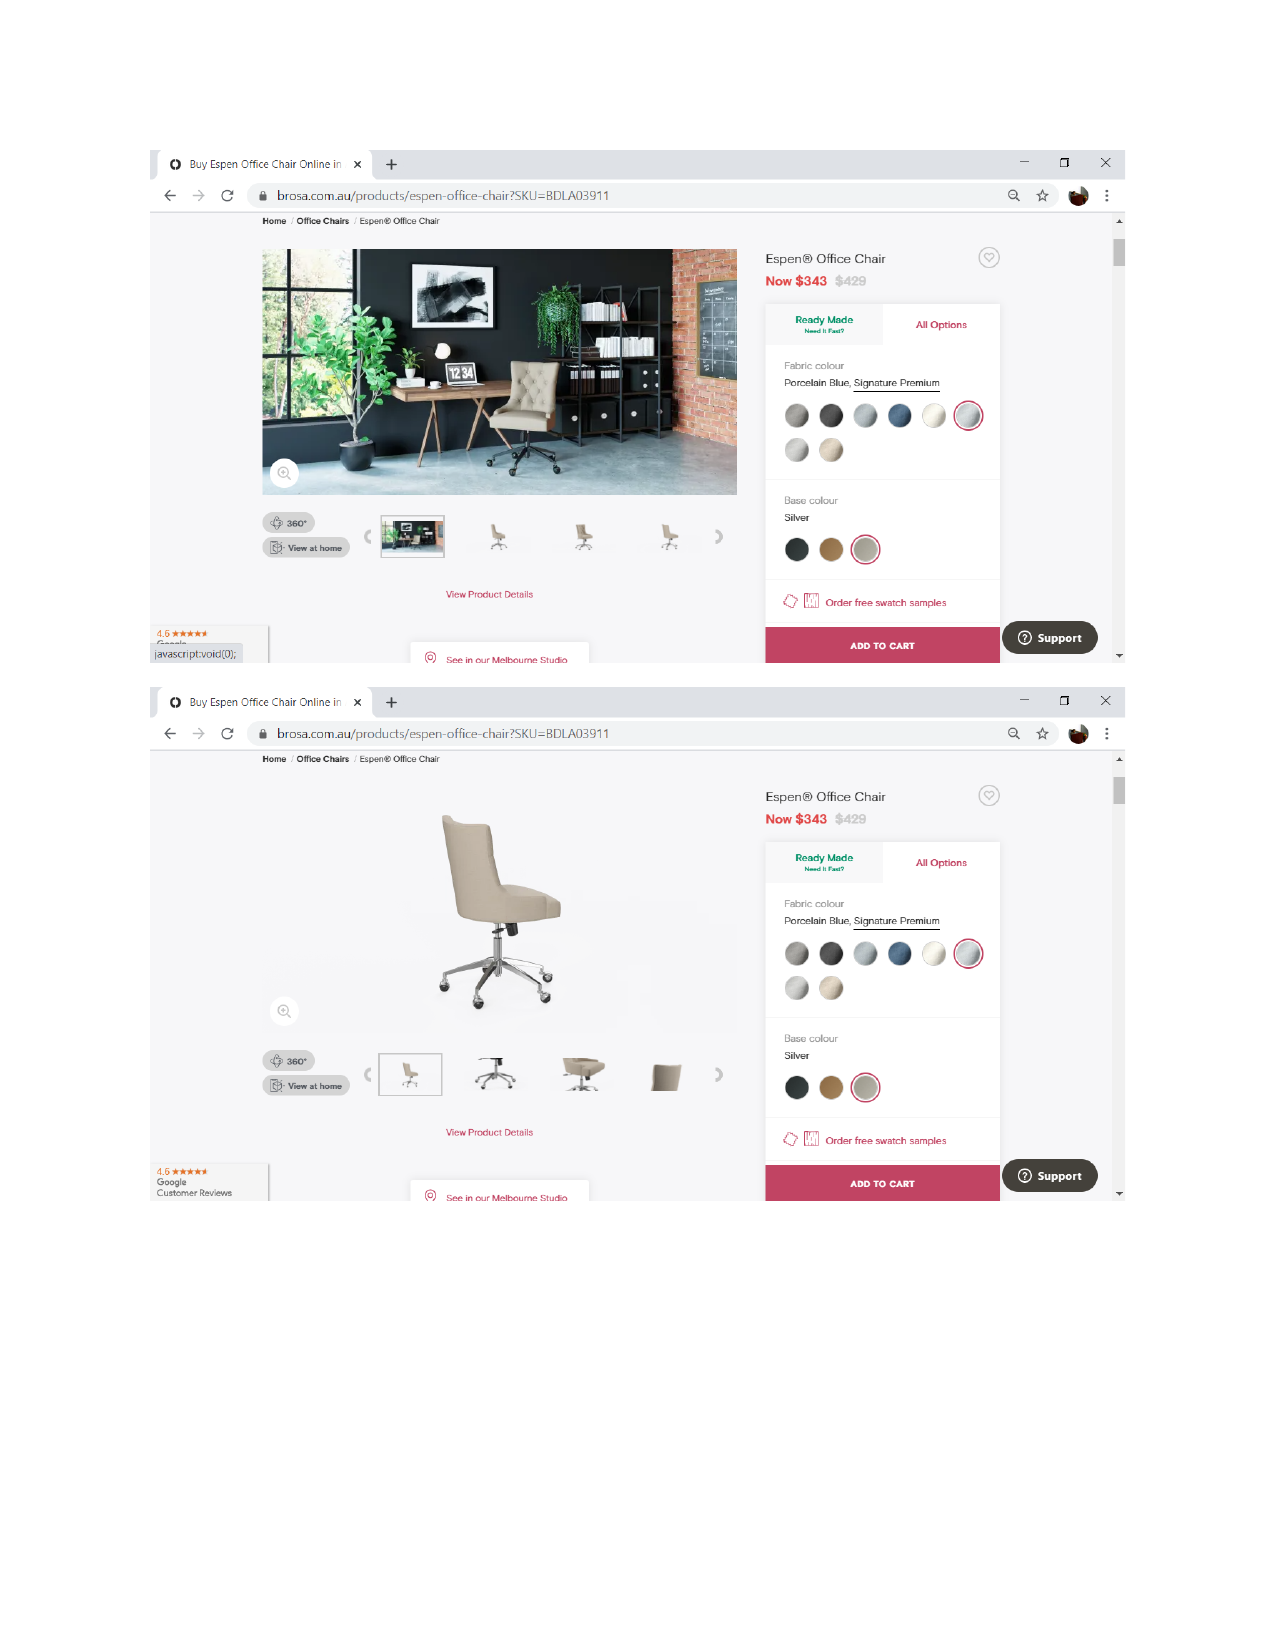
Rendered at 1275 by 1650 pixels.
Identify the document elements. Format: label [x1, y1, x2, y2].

picture [150, 687, 1125, 1201]
picture [150, 150, 1125, 663]
